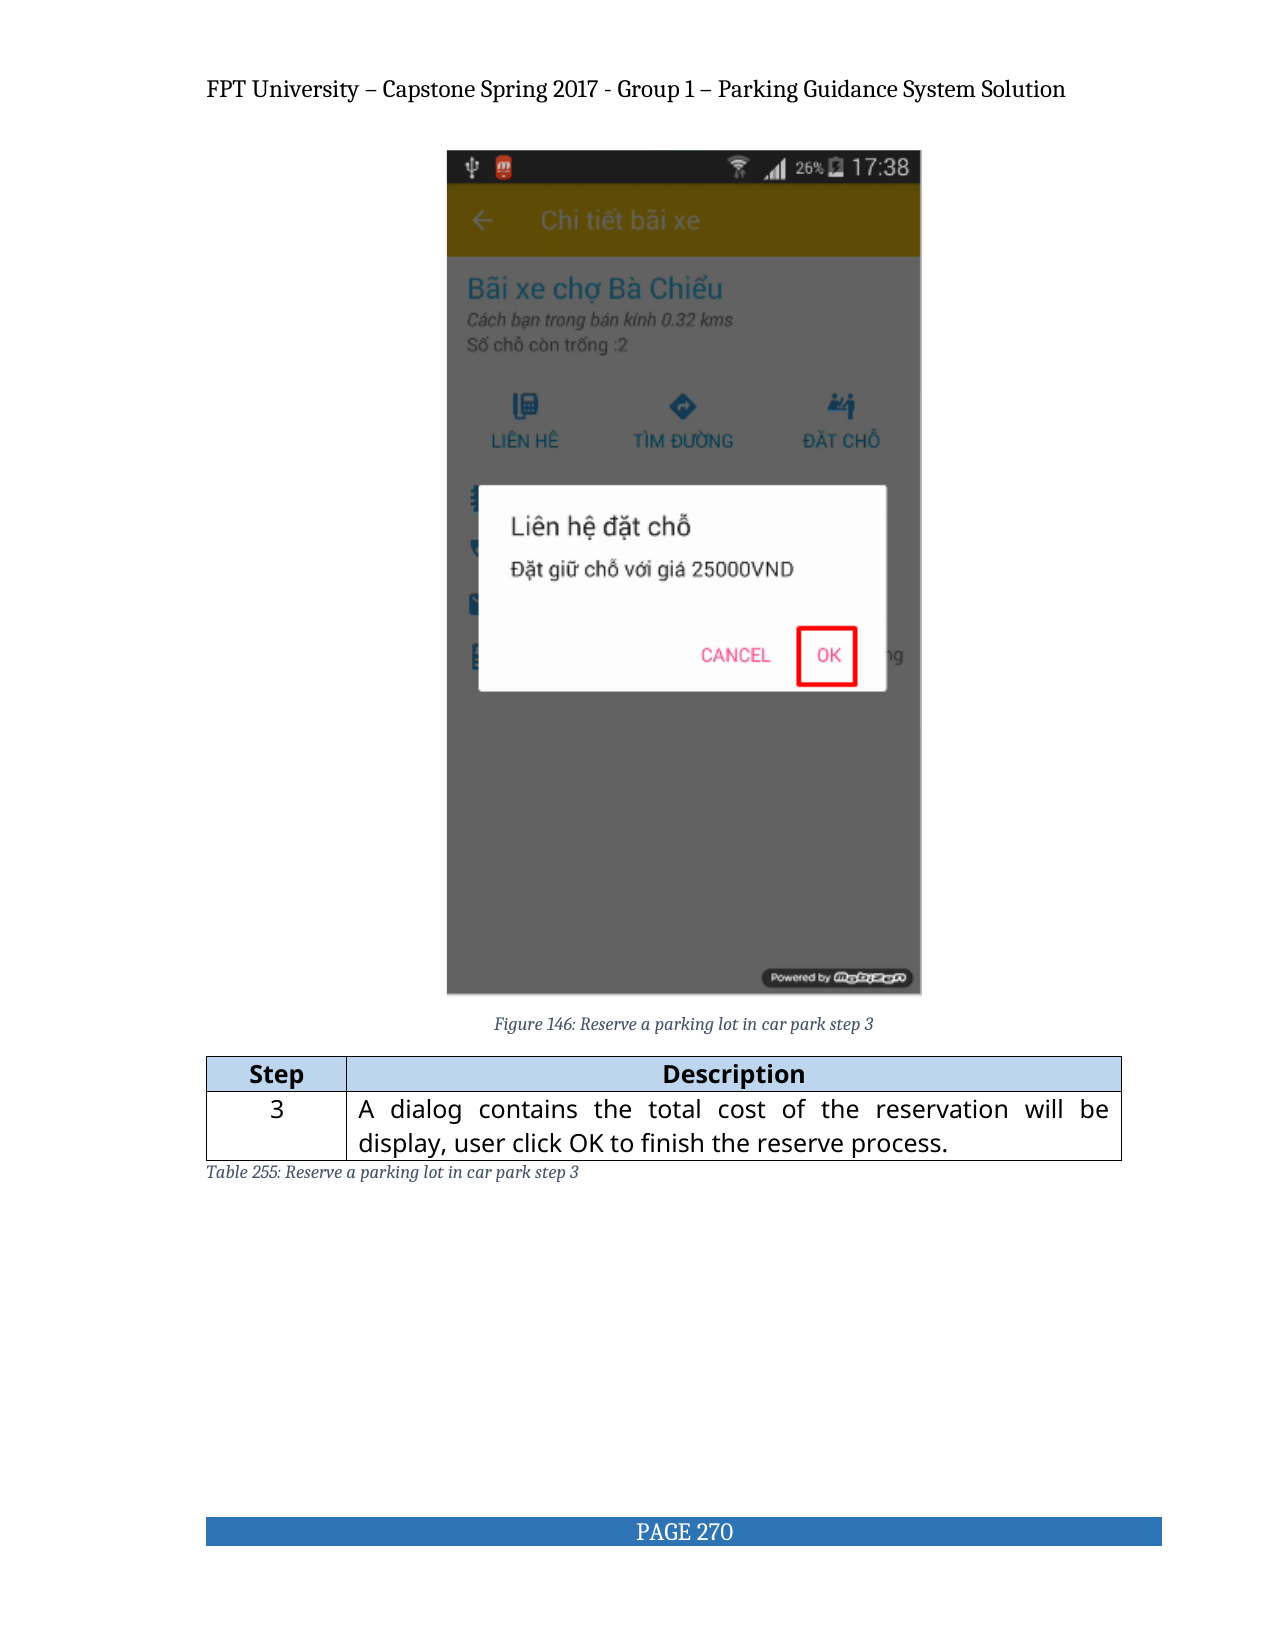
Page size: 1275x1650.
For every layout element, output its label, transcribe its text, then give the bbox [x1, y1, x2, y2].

text Table 255: Reserve a parking lot in car park step 3 [206, 1161, 1162, 1183]
picture [446, 150, 922, 997]
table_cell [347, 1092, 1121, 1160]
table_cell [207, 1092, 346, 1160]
text Figure 146: Reserve a parking lot in car park step 3 [206, 1013, 1162, 1035]
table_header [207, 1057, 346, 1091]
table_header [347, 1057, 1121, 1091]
